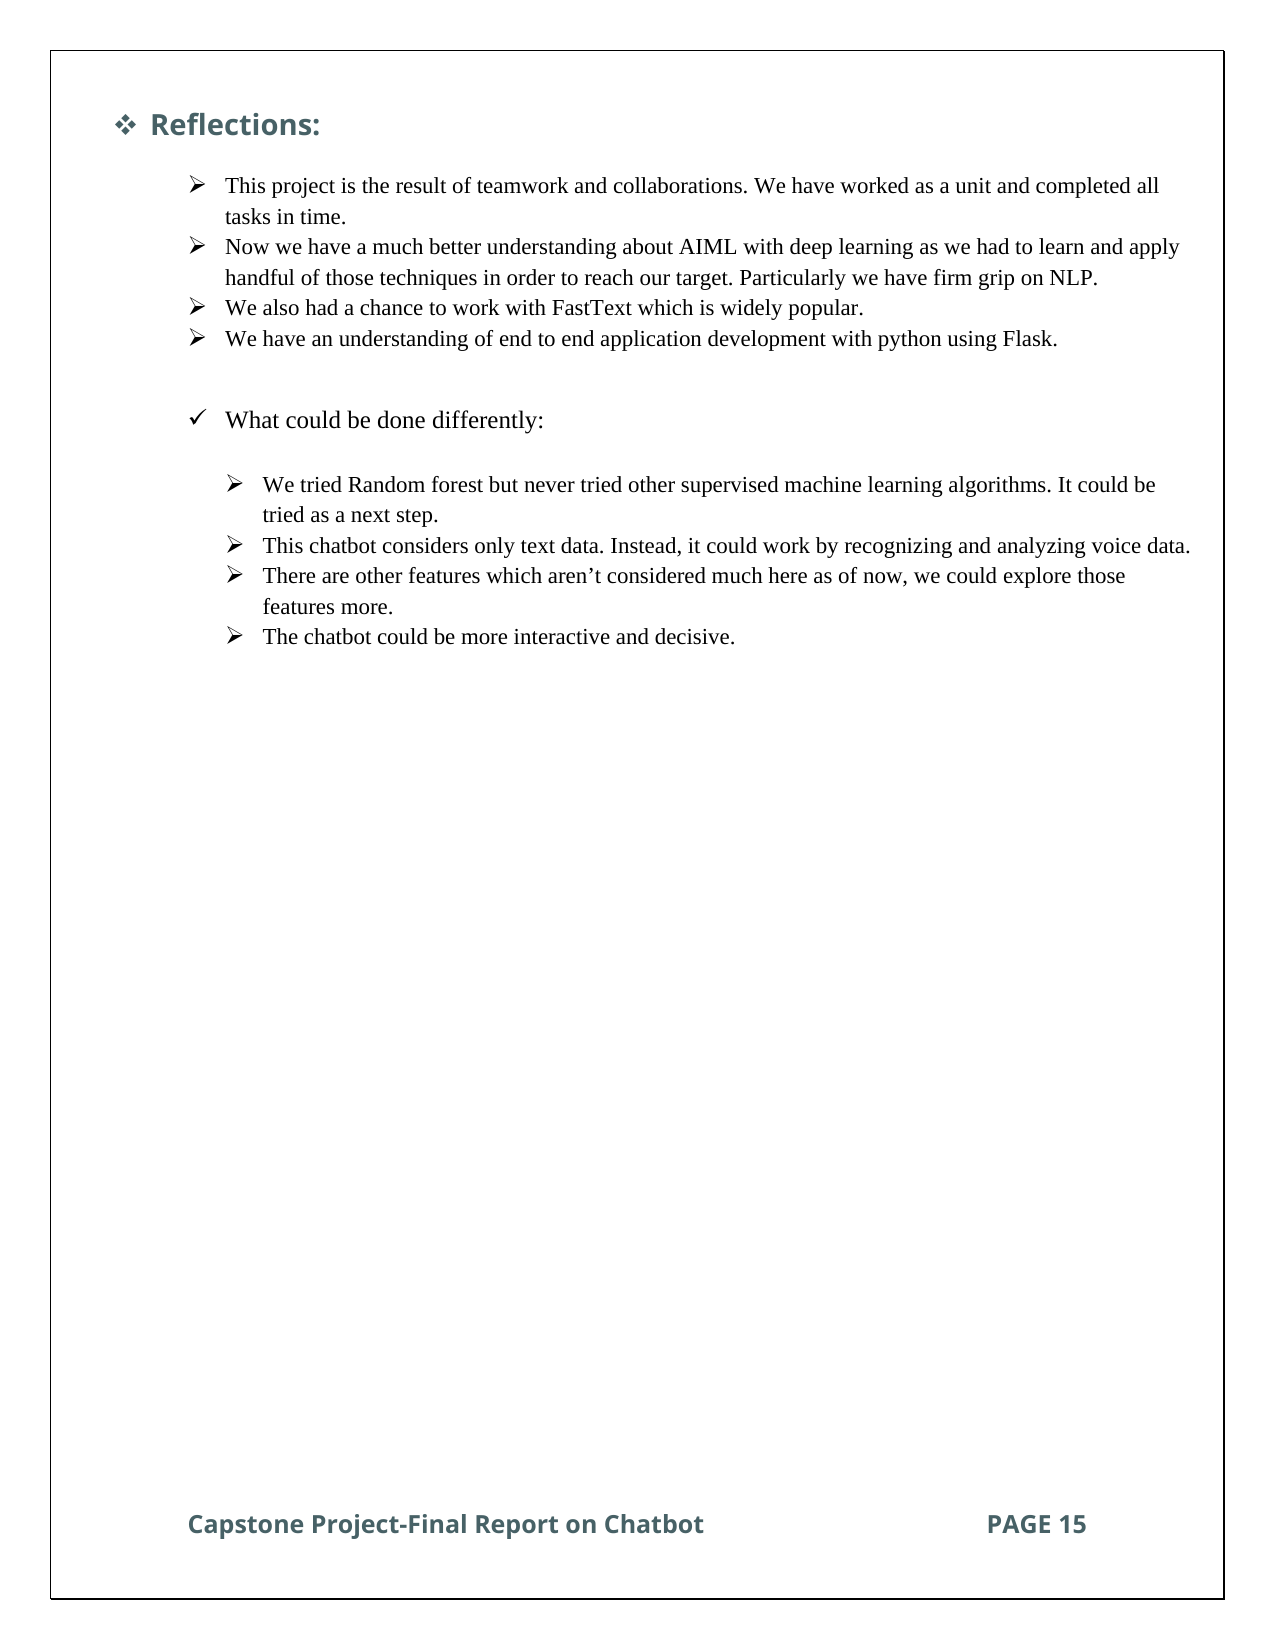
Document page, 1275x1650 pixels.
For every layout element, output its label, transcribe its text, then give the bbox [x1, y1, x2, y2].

list The chatbot could be more interactive and decisive. [225, 623, 1199, 650]
subtitle Reflections: [112, 104, 1199, 143]
list We also had a chance to work with FastText which is widely popular. [187, 294, 1199, 321]
list There are other features which aren’t considered much here as of now, we could explore those features more. [225, 562, 1199, 619]
list Now we have a much better understanding about AIML with deep learning as we had to learn and apply handful of those techniques in order to reach our target. Particularly we have firm grip on NLP. [187, 233, 1199, 290]
list This chatbot considers only text data. Instead, it could work by recognizing and analyzing voice data. [225, 532, 1199, 558]
list We tried Random forest but never tried other supervised machine learning algorithms. It could be tried as a next step. [225, 471, 1199, 528]
list This project is the result of teamwork and collaborations. We have worked as a unit and completed all tasks in time. [187, 172, 1199, 229]
list We have an understanding of end to end application development with python using Flask. [187, 324, 1199, 351]
list What could be done differently: [187, 405, 1199, 434]
